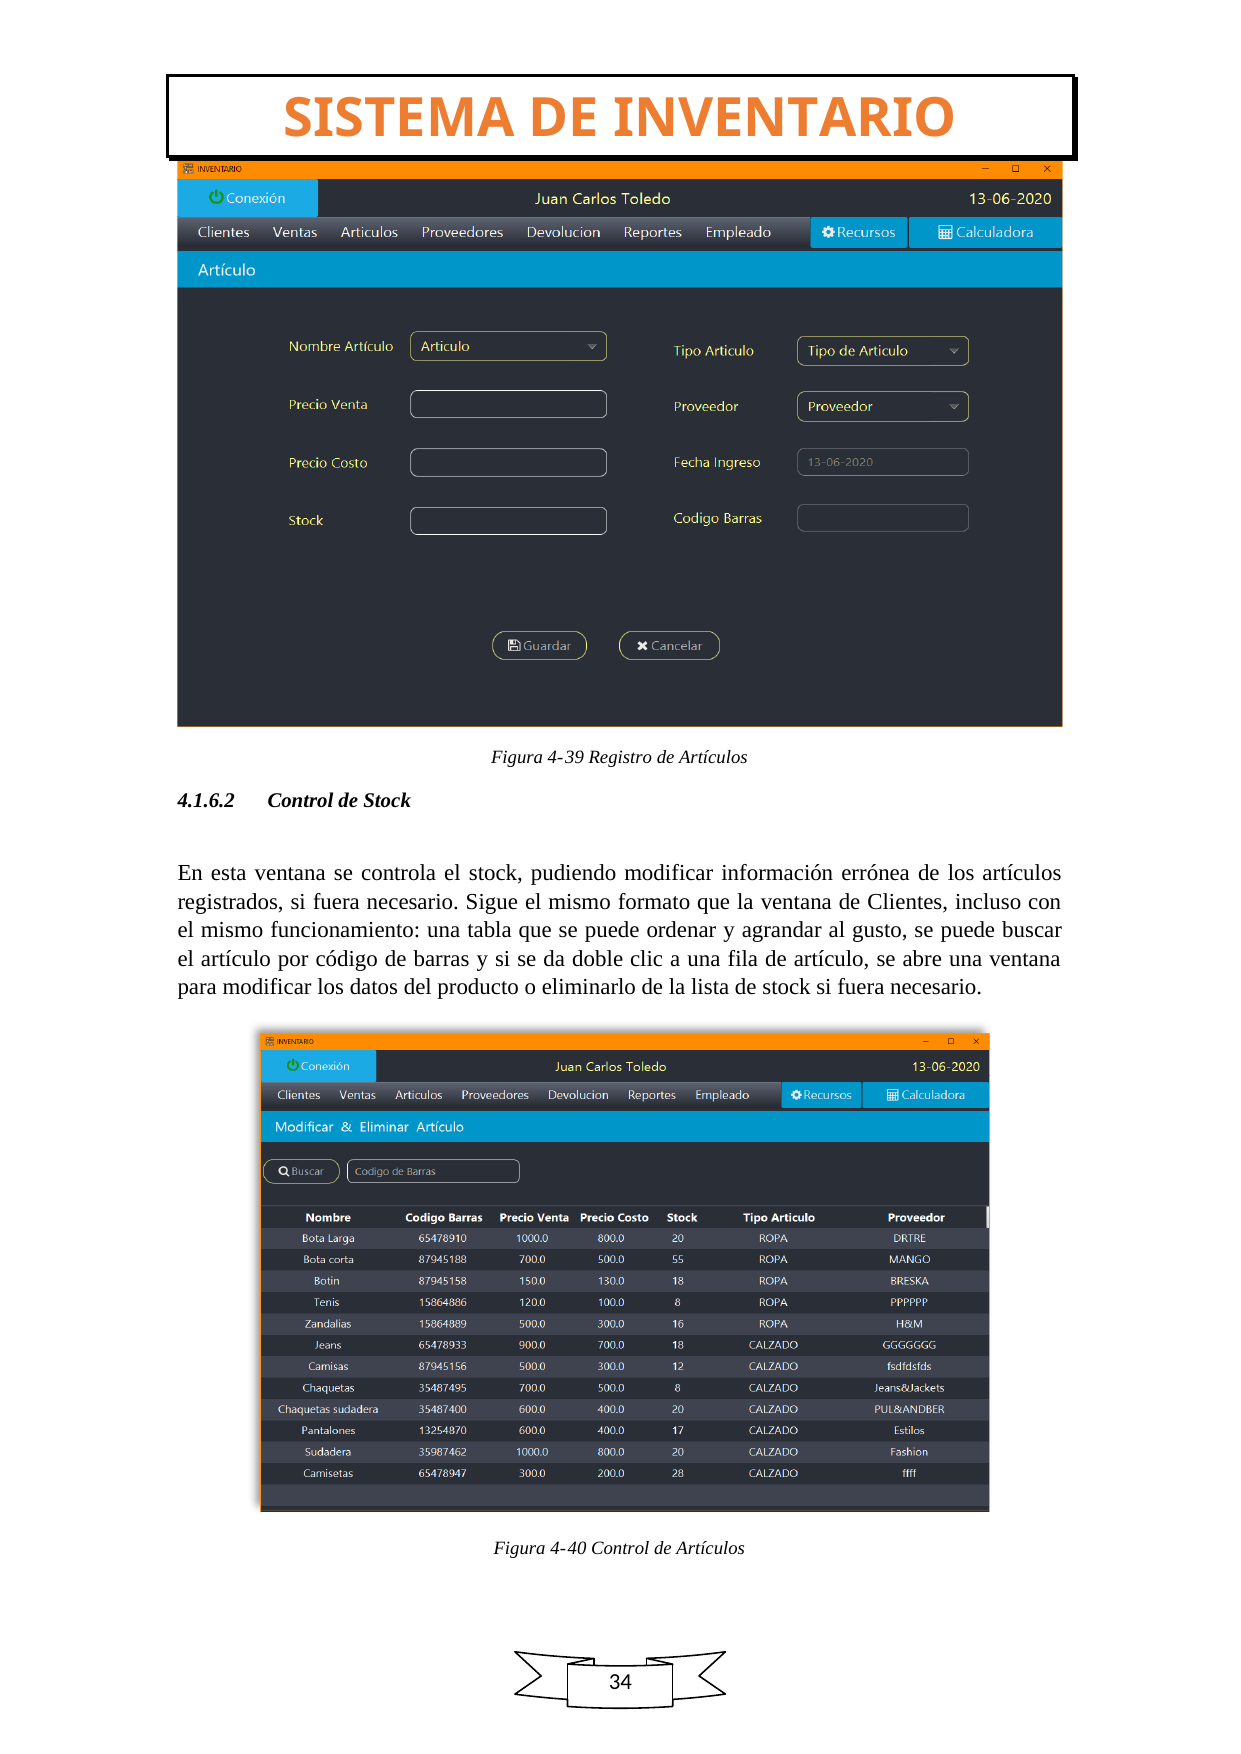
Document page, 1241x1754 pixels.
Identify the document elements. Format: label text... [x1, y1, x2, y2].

text En esta ventana se controla el stock, pudiendo modificar información errónea de los artículos registrados, si fuera necesario. Sigue el mismo formato que la ventana de Clientes, incluso con el mismo funcionamiento: una tabla que se puede ordenar y agrandar al gusto, se puede buscar el artículo por código de barras y si se da doble clic a una fila de artículo, se abre una ventana para modificar los datos del producto o eliminarlo de la lista de stock si fuera necesario. [177, 859, 1063, 999]
picture [823, 226, 834, 237]
picture [792, 1092, 801, 1099]
subtitle Control de Stock [177, 788, 1063, 812]
picture [260, 1033, 990, 1110]
picture [177, 161, 1063, 250]
picture [260, 1143, 990, 1512]
picture [939, 230, 950, 239]
picture [177, 288, 1063, 727]
